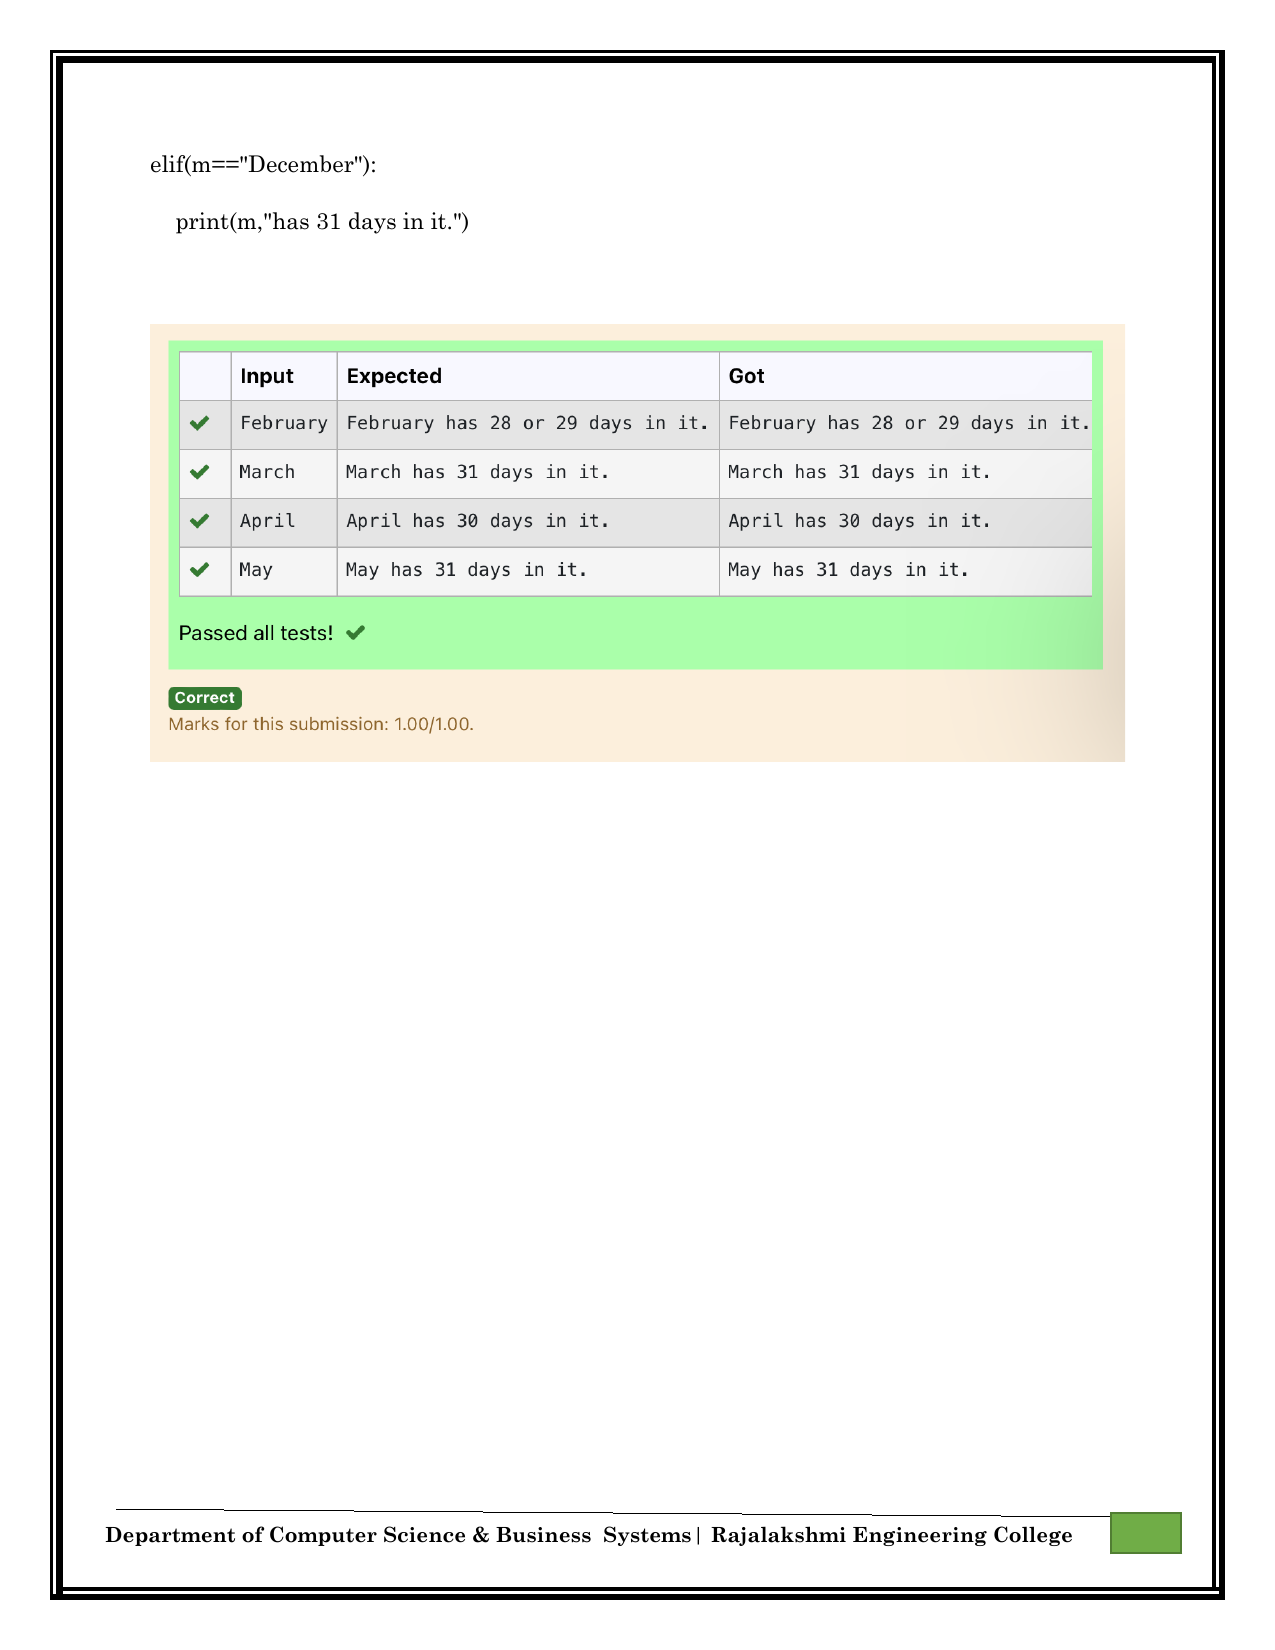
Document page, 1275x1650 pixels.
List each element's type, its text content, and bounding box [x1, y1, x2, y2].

text print(m,"has 31 days in it.") [150, 207, 1125, 234]
text elif(m=="December"): [150, 150, 1125, 178]
picture [150, 320, 1125, 762]
